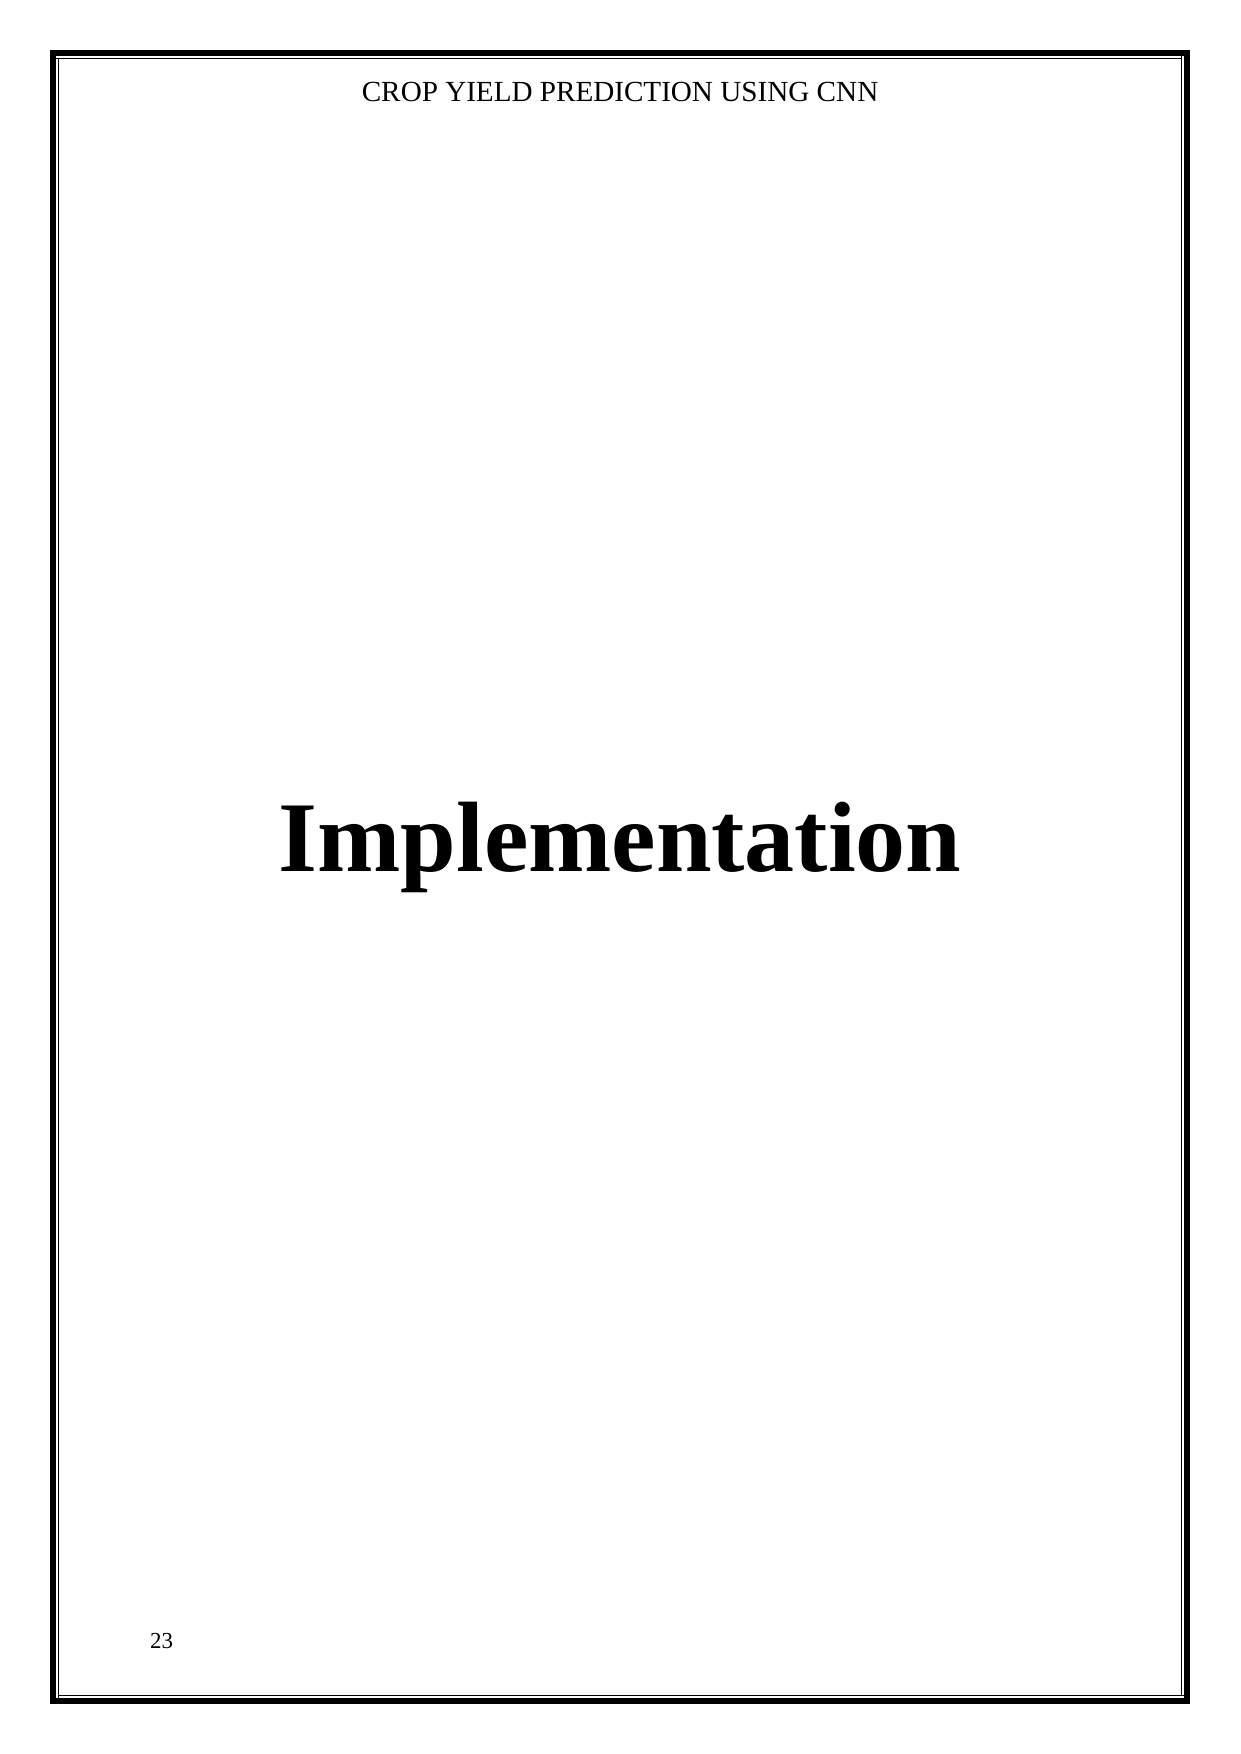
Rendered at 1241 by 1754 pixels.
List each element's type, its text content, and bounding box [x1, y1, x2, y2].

text Implementation [150, 778, 1090, 893]
